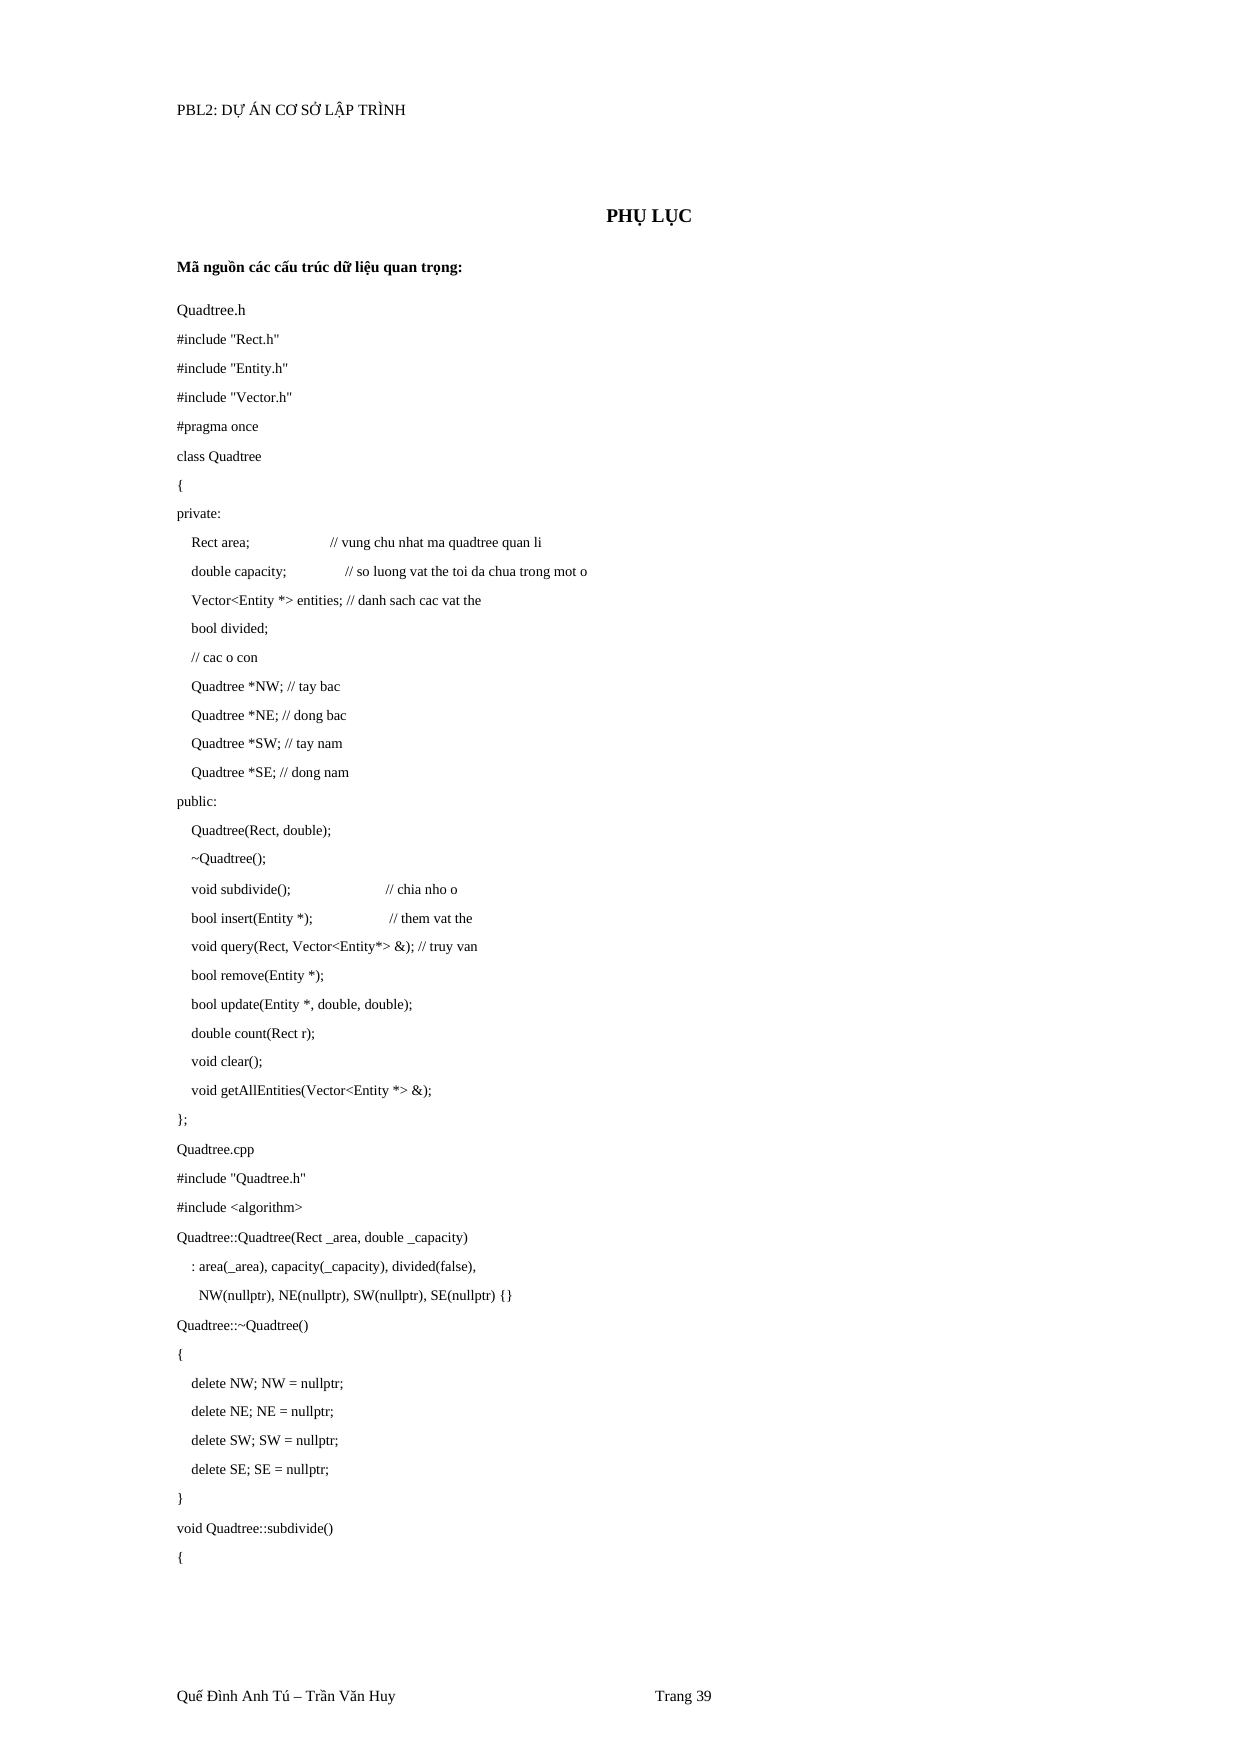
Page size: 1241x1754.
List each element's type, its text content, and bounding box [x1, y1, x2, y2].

text bool insert(Entity *); // them vat the [177, 897, 1122, 926]
text void getAllEntities(Vector<Entity *> &); [177, 1070, 1122, 1099]
text void subdivide(); // chia nho o [177, 869, 1122, 897]
text Quadtree *NW; // tay bac [177, 666, 1122, 694]
text #include "Vector.h" [177, 377, 1122, 405]
text Quadtree::Quadtree(Rect _area, double _capacity) [177, 1217, 1122, 1246]
text Rect area; // vung chu nhat ma quadtree quan li [177, 522, 1122, 551]
text delete NW; NW = nullptr; [177, 1362, 1122, 1391]
text // cac o con [177, 637, 1122, 666]
text void query(Rect, Vector<Entity*> &); // truy van [177, 926, 1122, 955]
text }; [177, 1099, 1122, 1127]
text #include "Quadtree.h" [177, 1158, 1122, 1187]
text ~Quadtree(); [177, 838, 1122, 867]
text { [177, 1334, 1122, 1362]
text : area(_area), capacity(_capacity), divided(false), [177, 1246, 1122, 1274]
title PHỤ LỤC [177, 188, 1122, 226]
text { [177, 464, 1122, 493]
text Vector<Entity *> entities; // danh sach cac vat the [177, 579, 1122, 608]
text delete SE; SE = nullptr; [177, 1449, 1122, 1477]
text Quadtree::~Quadtree() [177, 1305, 1122, 1334]
text delete NE; NE = nullptr; [177, 1391, 1122, 1420]
text void clear(); [177, 1041, 1122, 1070]
text Mã nguồn các cấu trúc dữ liệu quan trọng: [177, 244, 1122, 276]
text double capacity; // so luong vat the toi da chua trong mot o [177, 551, 1122, 579]
text #include "Rect.h" [177, 319, 1122, 348]
text Quadtree *SE; // dong nam [177, 752, 1122, 781]
text public: [177, 781, 1122, 809]
text class Quadtree [177, 436, 1122, 464]
text bool divided; [177, 608, 1122, 637]
text NW(nullptr), NE(nullptr), SW(nullptr), SE(nullptr) {} [177, 1274, 1122, 1303]
text bool remove(Entity *); [177, 955, 1122, 984]
text #include <algorithm> [177, 1187, 1122, 1215]
text Quadtree(Rect, double); [177, 809, 1122, 838]
text double count(Rect r); [177, 1012, 1122, 1041]
text { [177, 1537, 1122, 1565]
text private: [177, 493, 1122, 522]
text bool update(Entity *, double, double); [177, 984, 1122, 1012]
text Quadtree.cpp [177, 1129, 1122, 1158]
text delete SW; SW = nullptr; [177, 1420, 1122, 1449]
text #pragma once [177, 405, 1122, 434]
text Quadtree *NE; // dong bac [177, 694, 1122, 723]
text Quadtree *SW; // tay nam [177, 723, 1122, 752]
text Quadtree.h [177, 288, 1122, 319]
text #include "Entity.h" [177, 348, 1122, 377]
text } [177, 1477, 1122, 1506]
text void Quadtree::subdivide() [177, 1508, 1122, 1537]
